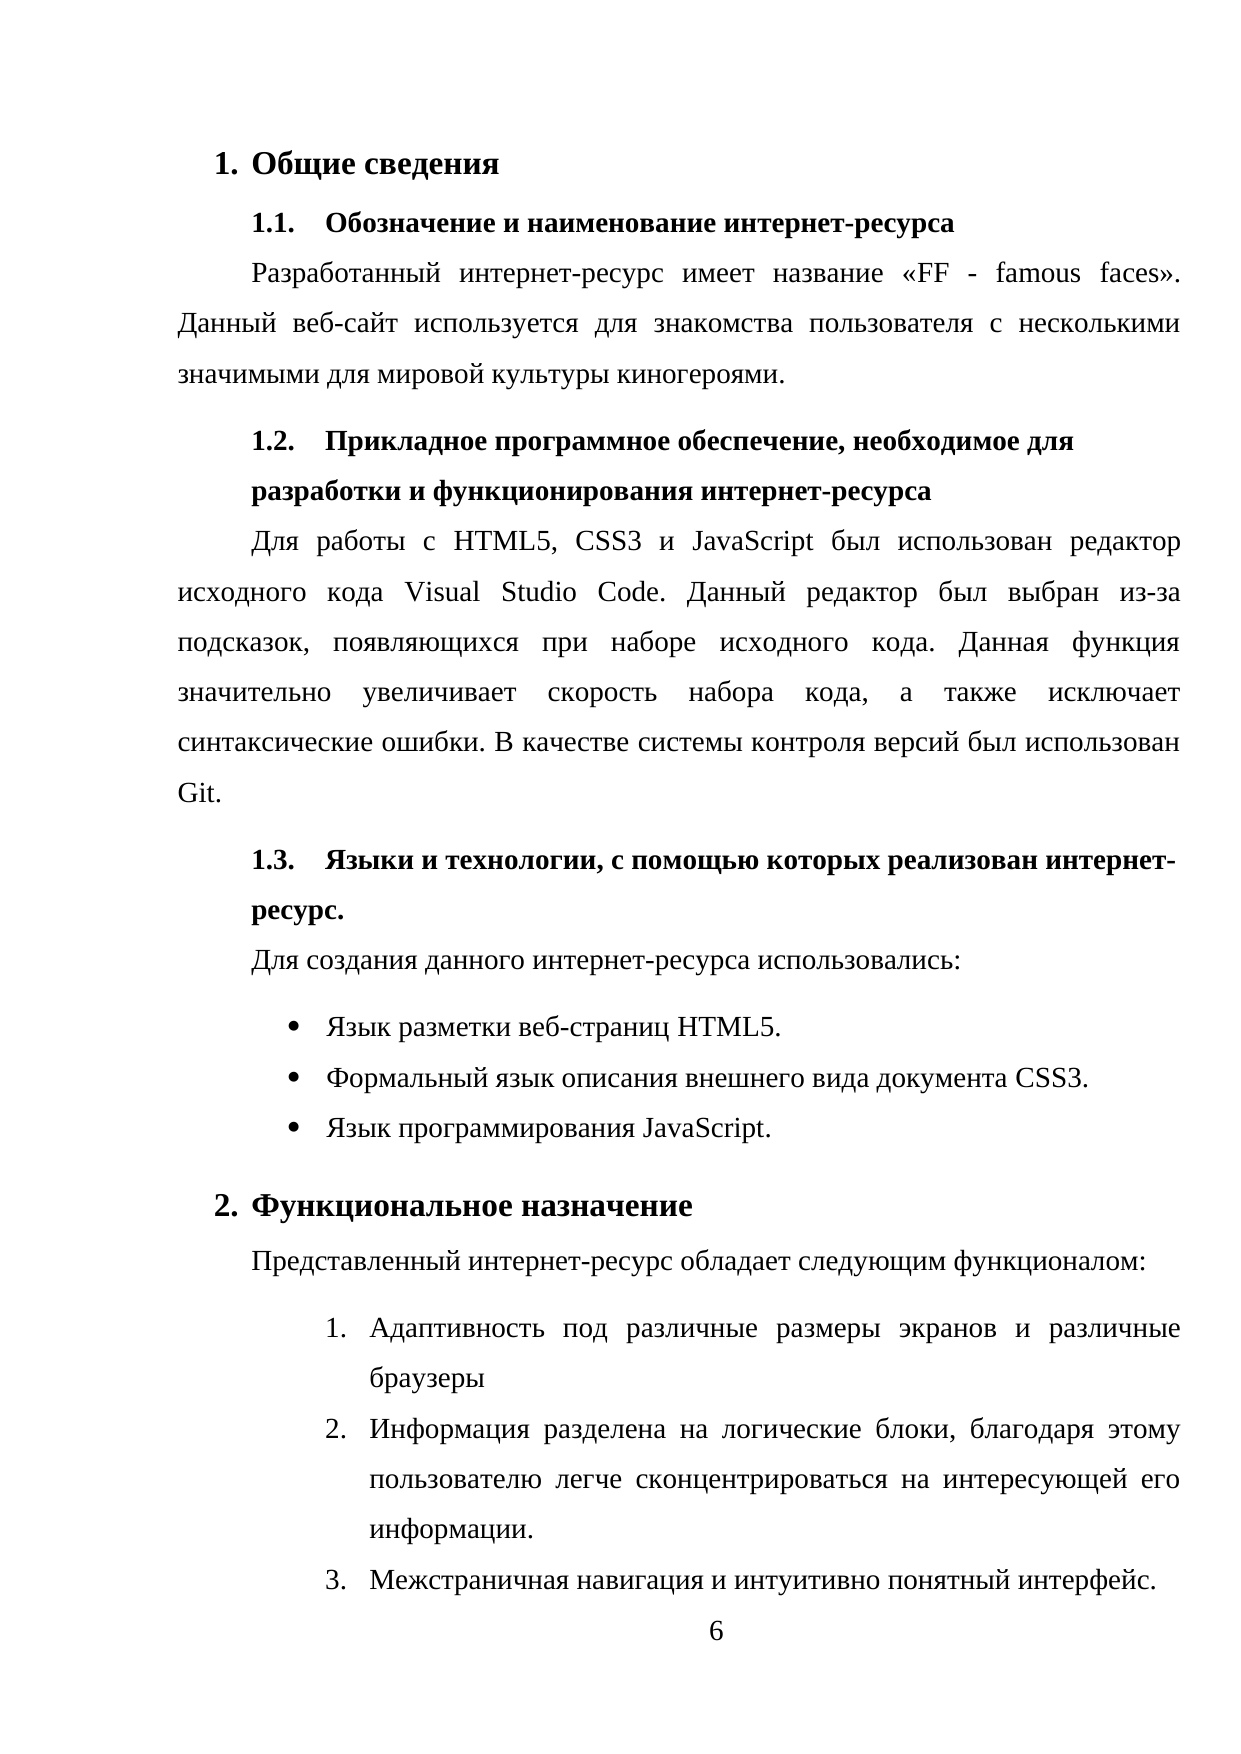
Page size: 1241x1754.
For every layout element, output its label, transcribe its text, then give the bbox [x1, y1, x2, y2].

subtitle Функциональное назначение [213, 1186, 1181, 1224]
text Представленный интернет-ресурс обладает следующим функционалом: [177, 1243, 1181, 1277]
list Межстраничная навигация и интуитивно понятный интерфейс. [325, 1562, 1181, 1595]
subtitle Прикладное программное обеспечение, необходимое для разработки и функционирования интернет-ресурса [251, 423, 1181, 507]
text Для создания данного интернет-ресурса использовались: [177, 942, 1181, 976]
text Разработанный интернет-ресурс имеет название «FF - famous faces». Данный веб-сайт используется для знакомства пользователя с несколькими значимыми для мировой культуры киногероями. [177, 255, 1181, 389]
subtitle Общие сведения [213, 143, 1181, 181]
list Информация разделена на логические блоки, благодаря этому пользователю легче сконцентрироваться на интересующей его информации. [325, 1411, 1181, 1545]
list Язык разметки веб-страниц HTML5. [288, 1009, 1181, 1043]
subtitle Языки и технологии, с помощью которых реализован интернет-ресурс. [251, 842, 1181, 926]
text Для работы с HTML5, CSS3 и JavaScript был использован редактор исходного кода Visual Studio Code. Данный редактор был выбран из-за подсказок, появляющихся при наборе исходного кода. Данная функция значительно увеличивает скорость набора кода, а также исключает синтаксические ошибки. В качестве системы контроля версий был использован Git. [177, 523, 1181, 808]
subtitle Обозначение и наименование интернет-ресурса [251, 205, 1181, 238]
list Язык программирования JavaScript. [288, 1110, 1181, 1144]
list Формальный язык описания внешнего вида документа CSS3. [288, 1060, 1181, 1093]
list Адаптивность под различные размеры экранов и различные браузеры [325, 1310, 1181, 1394]
